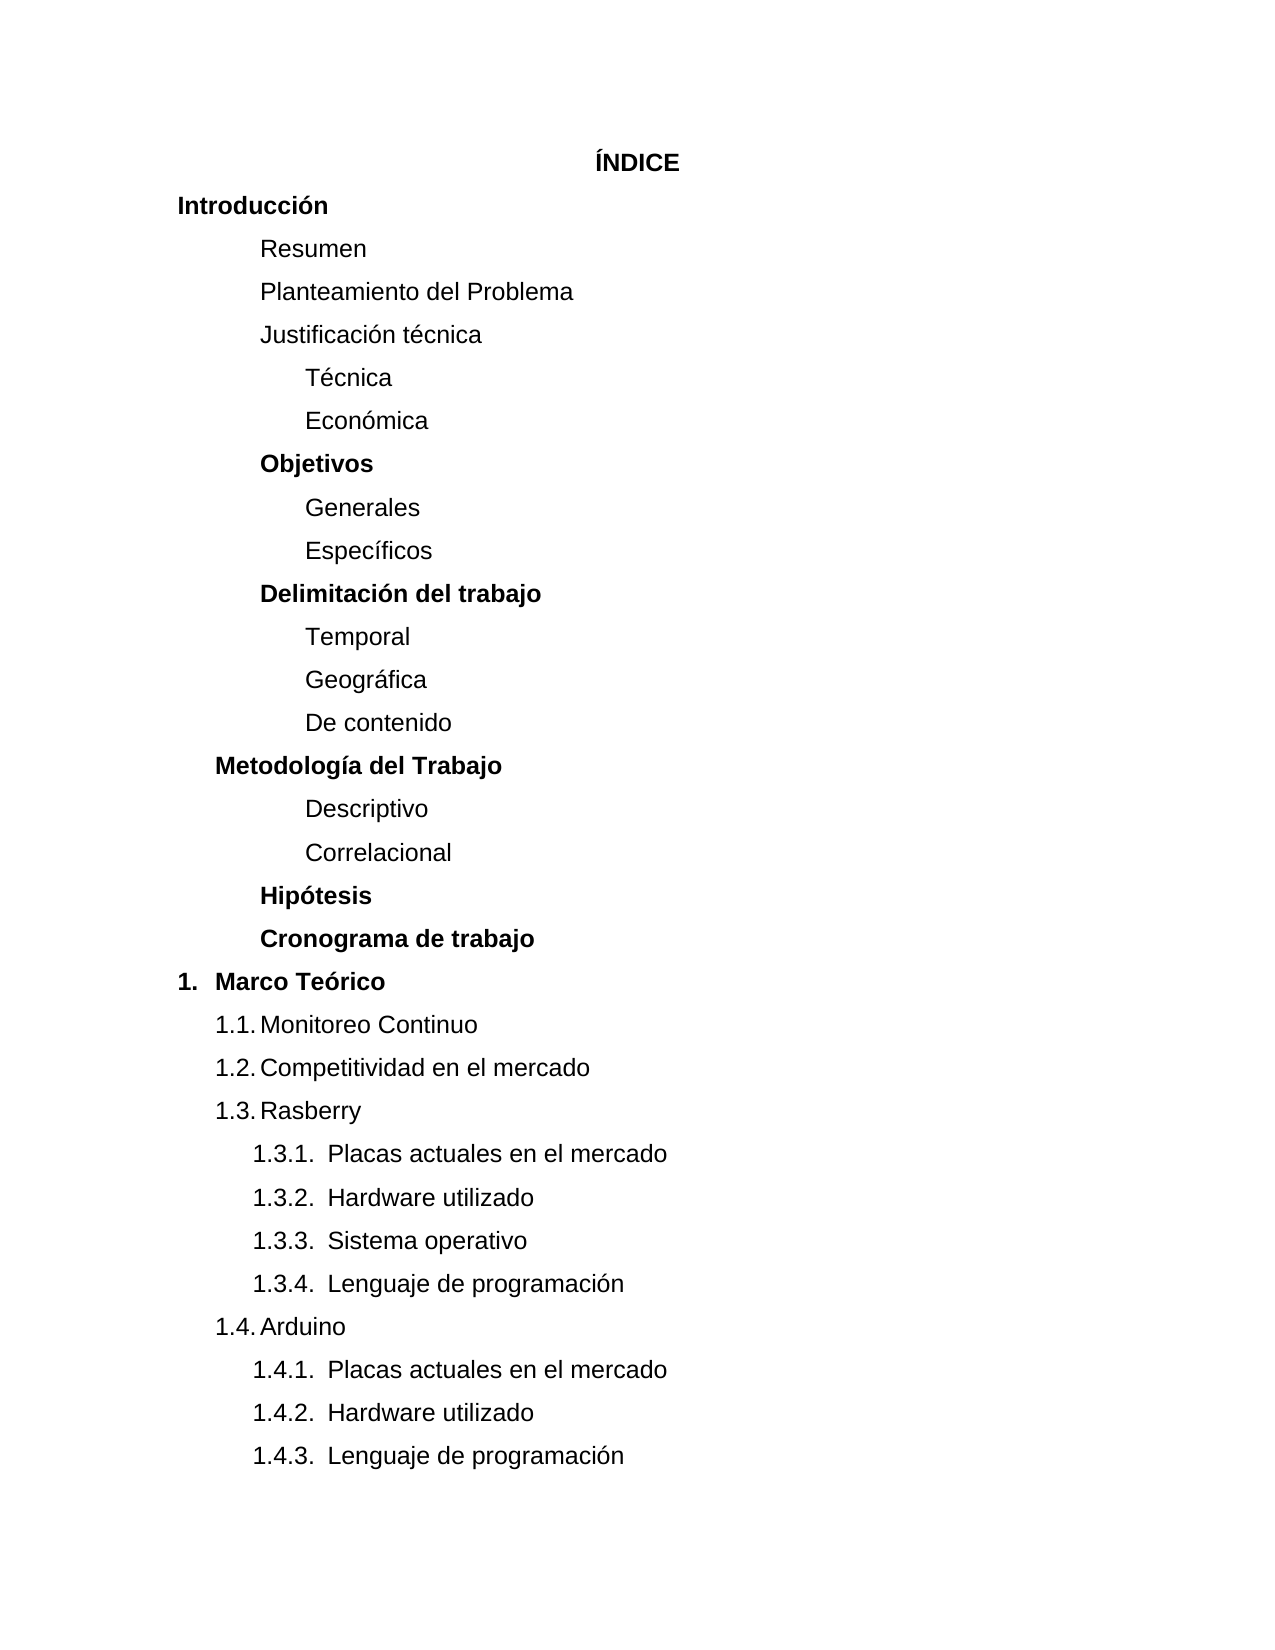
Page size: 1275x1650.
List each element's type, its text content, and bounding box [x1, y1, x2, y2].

text Delimitación del trabajo [260, 579, 1098, 608]
text Económica [305, 406, 1098, 435]
list Lenguaje de programación [252, 1269, 1098, 1298]
list Hardware utilizado [252, 1183, 1098, 1211]
text Introducción [177, 191, 1098, 219]
list Marco Teórico [177, 967, 1098, 996]
text Planteamiento del Problema [260, 277, 1098, 306]
text Técnica [305, 363, 1098, 392]
list Competitividad en el mercado [215, 1053, 1098, 1082]
list Arduino [215, 1312, 1098, 1341]
list Lenguaje de programación [252, 1441, 1098, 1470]
list Hardware utilizado [252, 1398, 1098, 1427]
text De contenido [305, 708, 1098, 737]
list Placas actuales en el mercado [252, 1139, 1098, 1168]
text Correlacional [305, 838, 1098, 866]
text Descriptivo [305, 794, 1098, 823]
text Generales [305, 493, 1098, 521]
text Resumen [260, 234, 1098, 263]
list Placas actuales en el mercado [252, 1355, 1098, 1384]
text Metodología del Trabajo [215, 751, 1098, 780]
list Rasberry [215, 1096, 1098, 1125]
text Justificación técnica [260, 320, 1098, 349]
list Monitoreo Continuo [215, 1010, 1098, 1039]
text ÍNDICE [177, 148, 1098, 176]
text Geográfica [305, 665, 1098, 694]
text Objetivos [260, 449, 1098, 478]
list Sistema operativo [252, 1226, 1098, 1254]
text Cronograma de trabajo [260, 924, 1098, 953]
text Específicos [305, 536, 1098, 564]
text Temporal [305, 622, 1098, 651]
text Hipótesis [260, 881, 1098, 909]
